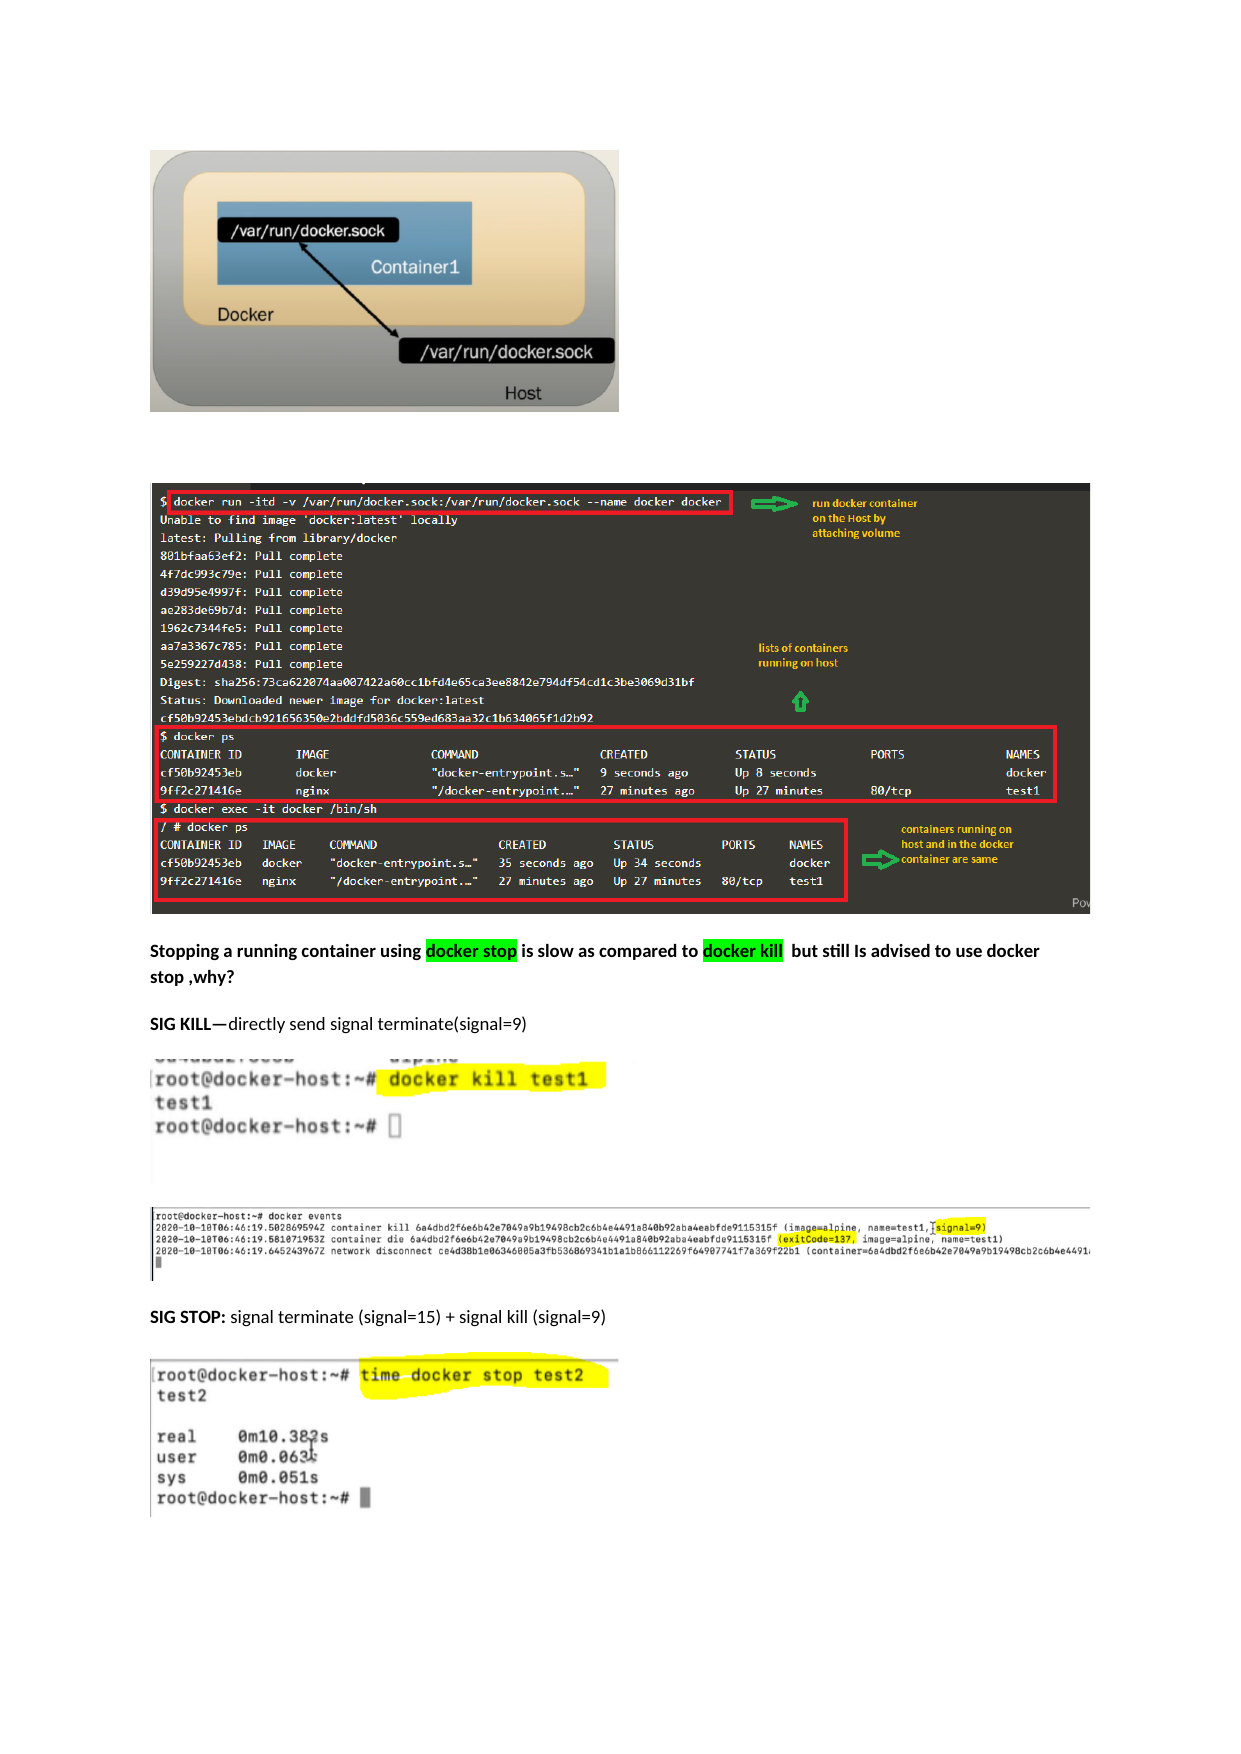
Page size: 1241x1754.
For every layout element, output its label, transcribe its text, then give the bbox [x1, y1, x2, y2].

text SIG STOP: signal terminate (signal=15) + signal kill (signal=9) [150, 1305, 1090, 1328]
picture [150, 1059, 636, 1183]
picture [150, 1207, 1091, 1281]
picture [150, 483, 1091, 914]
text SIG KILL—directly send signal terminate(signal=9) [150, 1012, 1090, 1035]
picture [150, 1352, 619, 1517]
text Stopping a running container using docker stop is slow as compared to docker kill but still Is advised to use docker stop ,why? [150, 939, 1090, 988]
picture [150, 150, 619, 412]
